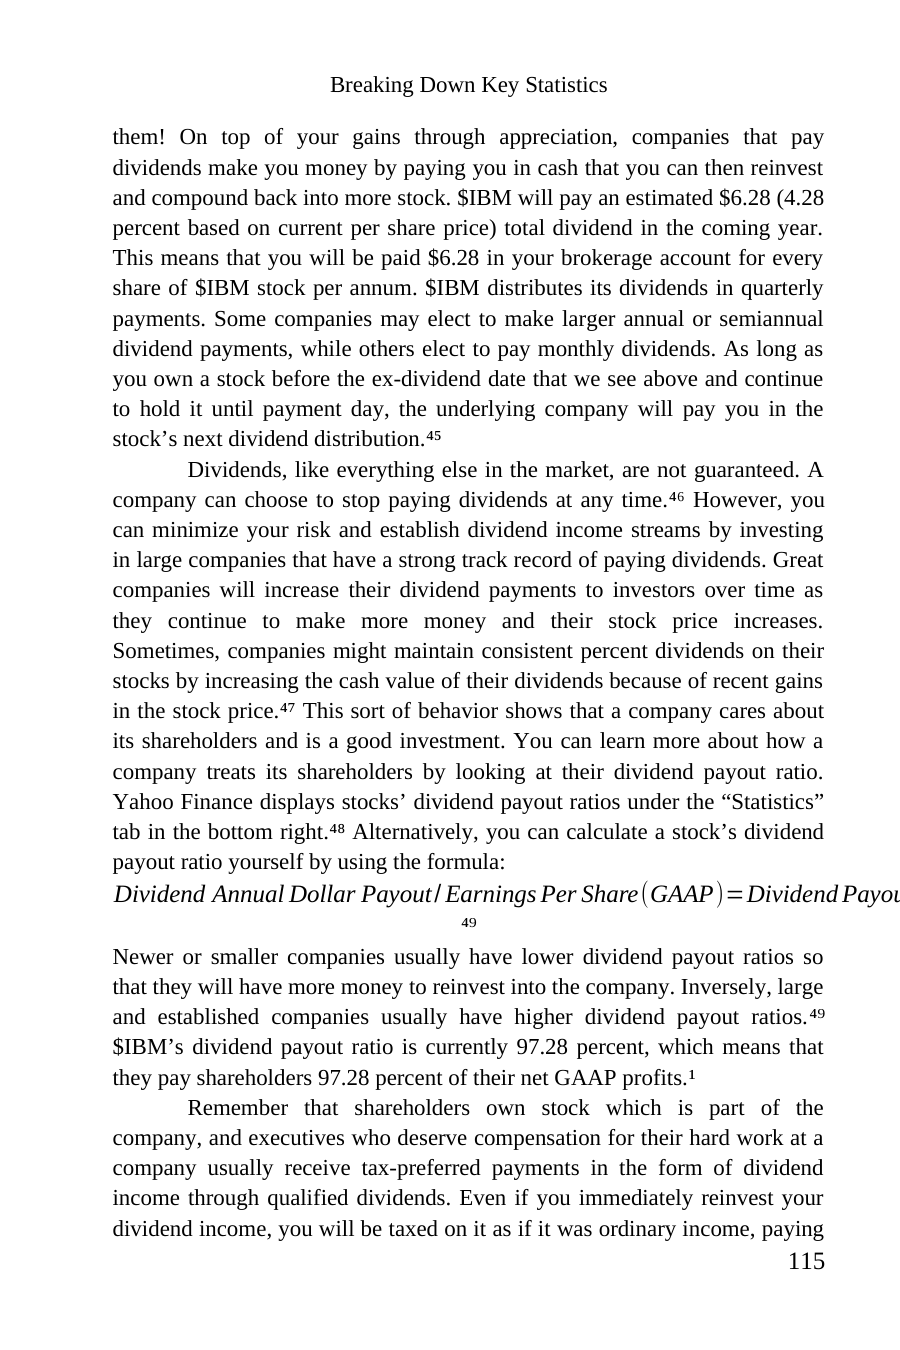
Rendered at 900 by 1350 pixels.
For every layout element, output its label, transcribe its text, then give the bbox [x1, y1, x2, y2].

text ⁴⁹ [112, 879, 825, 939]
text Dividends, like everything else in the market, are not guaranteed. A company can choose to stop paying dividends at any time.⁴⁶ However, you can minimize your risk and establish dividend income streams by investing in large companies that have a strong track record of paying dividends. Great companies will increase their dividend payments to investors over time as they continue to make more money and their stock price increases. Sometimes, companies might maintain consistent percent dividends on their stocks by increasing the cash value of their dividends because of recent gains in the stock price.⁴⁷ This sort of behavior shows that a company cares about its shareholders and is a good investment. You can learn more about how a company treats its shareholders by looking at their dividend payout ratio. Yahoo Finance displays stocks’ dividend payout ratios under the “Statistics” tab in the bottom right.⁴⁸ Alternatively, you can calculate a stock’s dividend payout ratio yourself by using the formula: [112, 456, 825, 875]
text Newer or smaller companies usually have lower dividend payout ratios so that they will have more money to reinvest into the company. Inversely, large and established companies usually have higher dividend payout ratios.⁴⁹ $IBM’s dividend payout ratio is currently 97.28 percent, which means that they pay shareholders 97.28 percent of their net GAAP profits.¹ [112, 943, 825, 1090]
